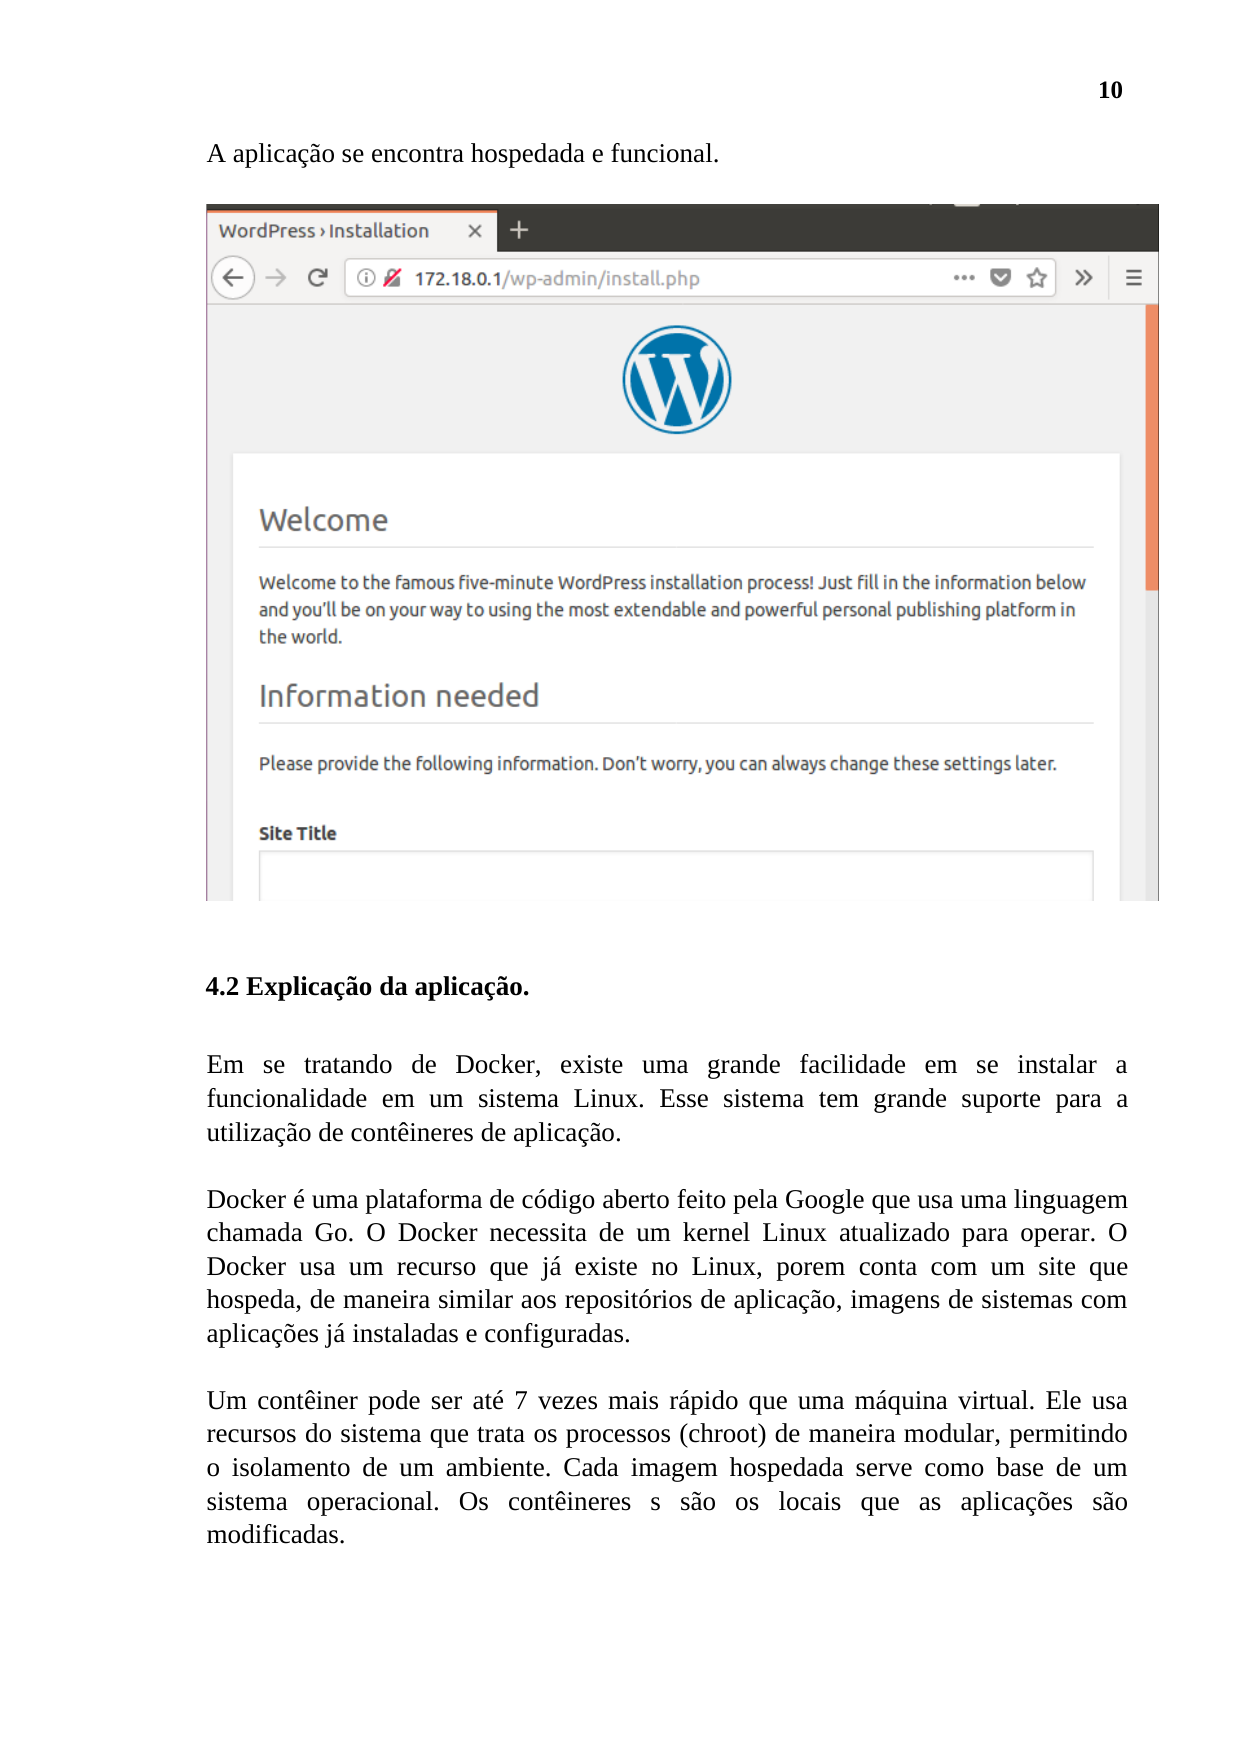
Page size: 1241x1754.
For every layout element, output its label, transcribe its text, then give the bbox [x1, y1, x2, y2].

text Em se tratando de Docker, existe uma grande facilidade em se instalar a funcionalidade em um sistema Linux. Esse sistema tem grande suporte para a utilização de contêineres de aplicação. [206, 1049, 1129, 1147]
text Docker é uma plataforma de código aberto feito pela Google que usa uma linguagem chamada Go. O Docker necessita de um kernel Linux atualizado para operar. O Docker usa um recurso que já existe no Linux, porem conta com um site que hospeda, de maneira similar aos repositórios de aplicação, imagens de sistemas com aplicações já instaladas e configuradas. [206, 1183, 1129, 1348]
subtitle 4.2 Explicação da aplicação. [205, 970, 1129, 1001]
picture [206, 204, 1159, 901]
text A aplicação se encontra hospedada e funcional. [206, 137, 1129, 168]
text Um contêiner pode ser até 7 vezes mais rápido que uma máquina virtual. Ele usa recursos do sistema que trata os processos (chroot) de maneira modular, permitindo o isolamento de um ambiente. Cada imagem hospedada serve como base de um sistema operacional. Os contêineres s são os locais que as aplicações são modificadas. [206, 1384, 1129, 1549]
